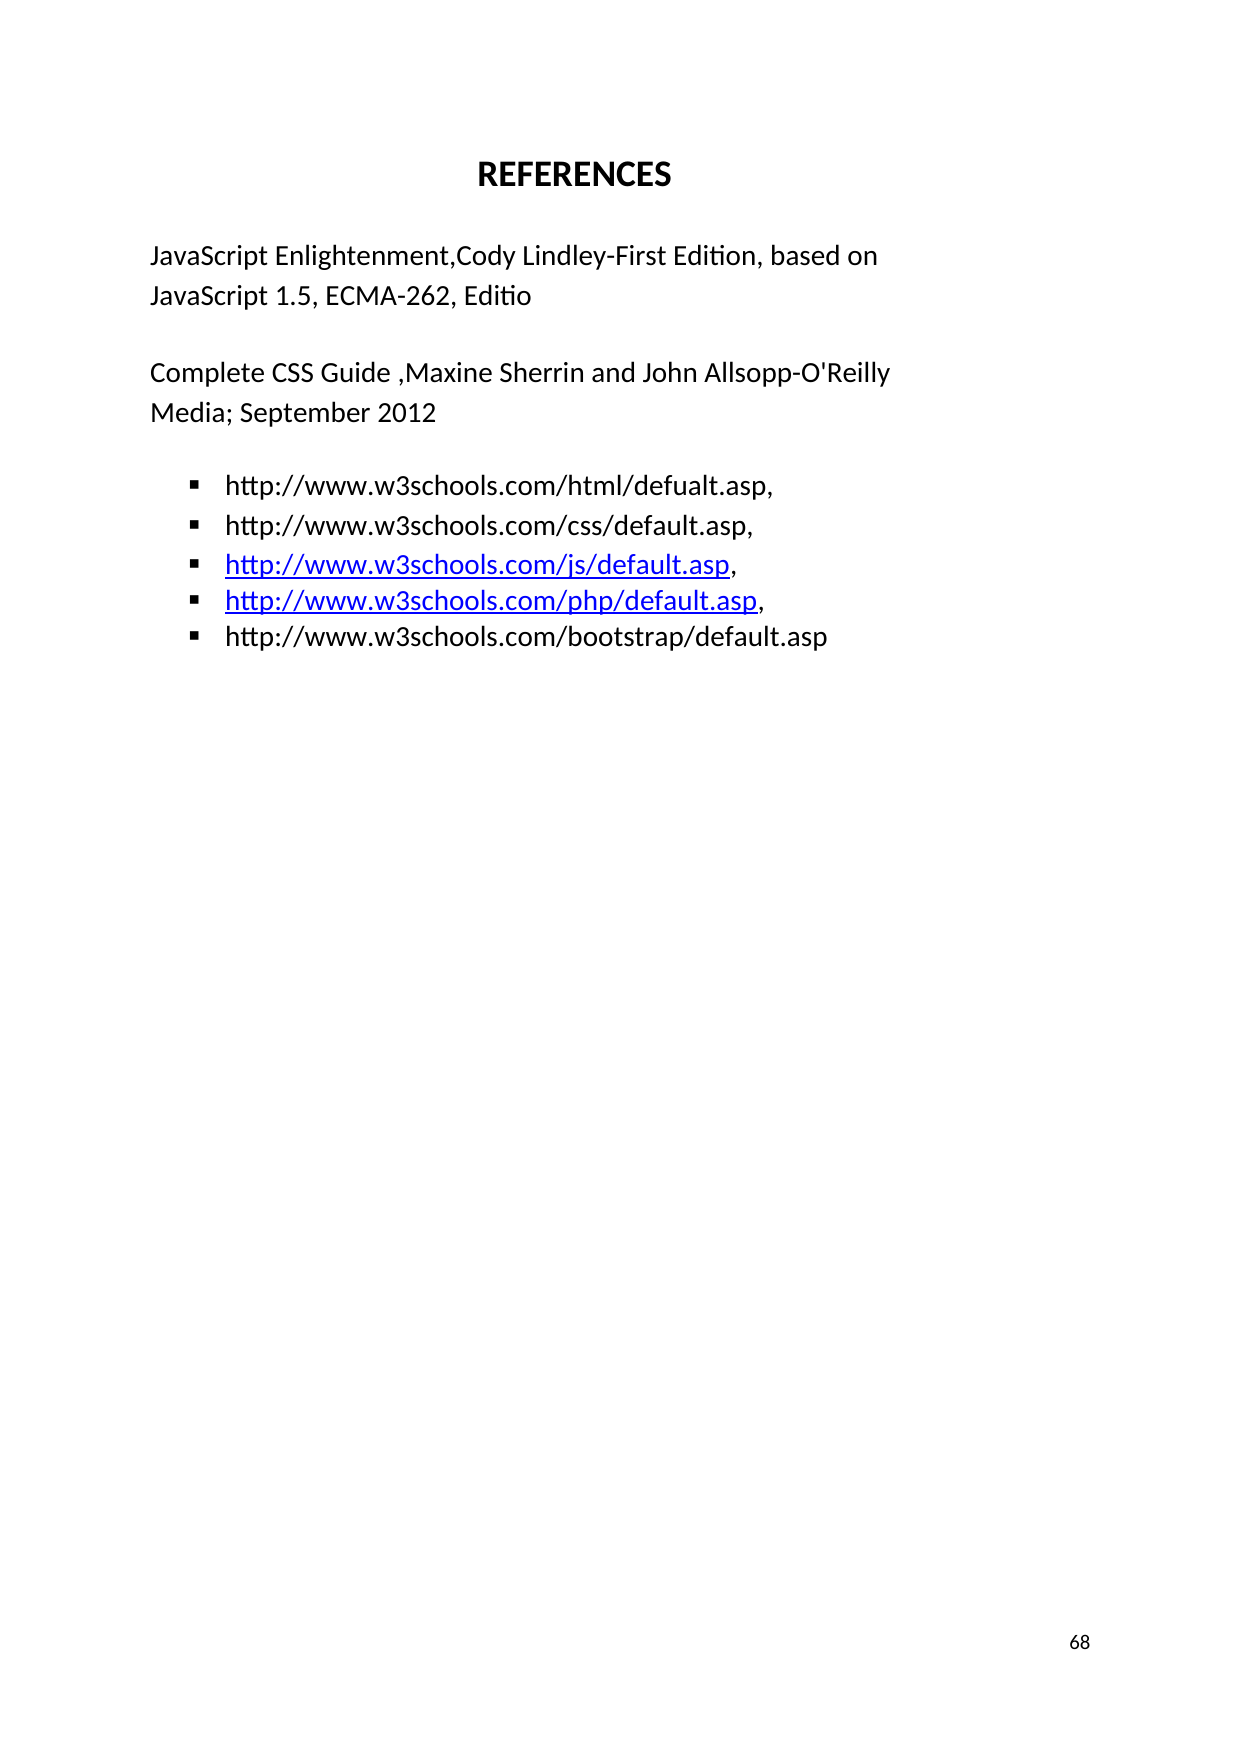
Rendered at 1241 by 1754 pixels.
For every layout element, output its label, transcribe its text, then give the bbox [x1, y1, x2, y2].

text Complete CSS Guide ,Maxine Sherrin and John Allsopp-O'Reilly [150, 354, 1090, 389]
text REFERENCES [477, 150, 1090, 196]
list http://www.w3schools.com/html/defualt.asp, [187, 467, 1090, 502]
list http://www.w3schools.com/bootstrap/default.asp [187, 618, 1090, 653]
list http://www.w3schools.com/js/default.asp, [187, 546, 1090, 582]
list http://www.w3schools.com/css/default.asp, [187, 507, 1090, 542]
list http://www.w3schools.com/php/default.asp, [187, 582, 1090, 618]
text JavaScript Enlightenment,Cody Lindley-First Edition, based on JavaScript 1.5, ECMA-262, Editio [150, 237, 917, 313]
text Media; September 2012 [150, 394, 1090, 429]
